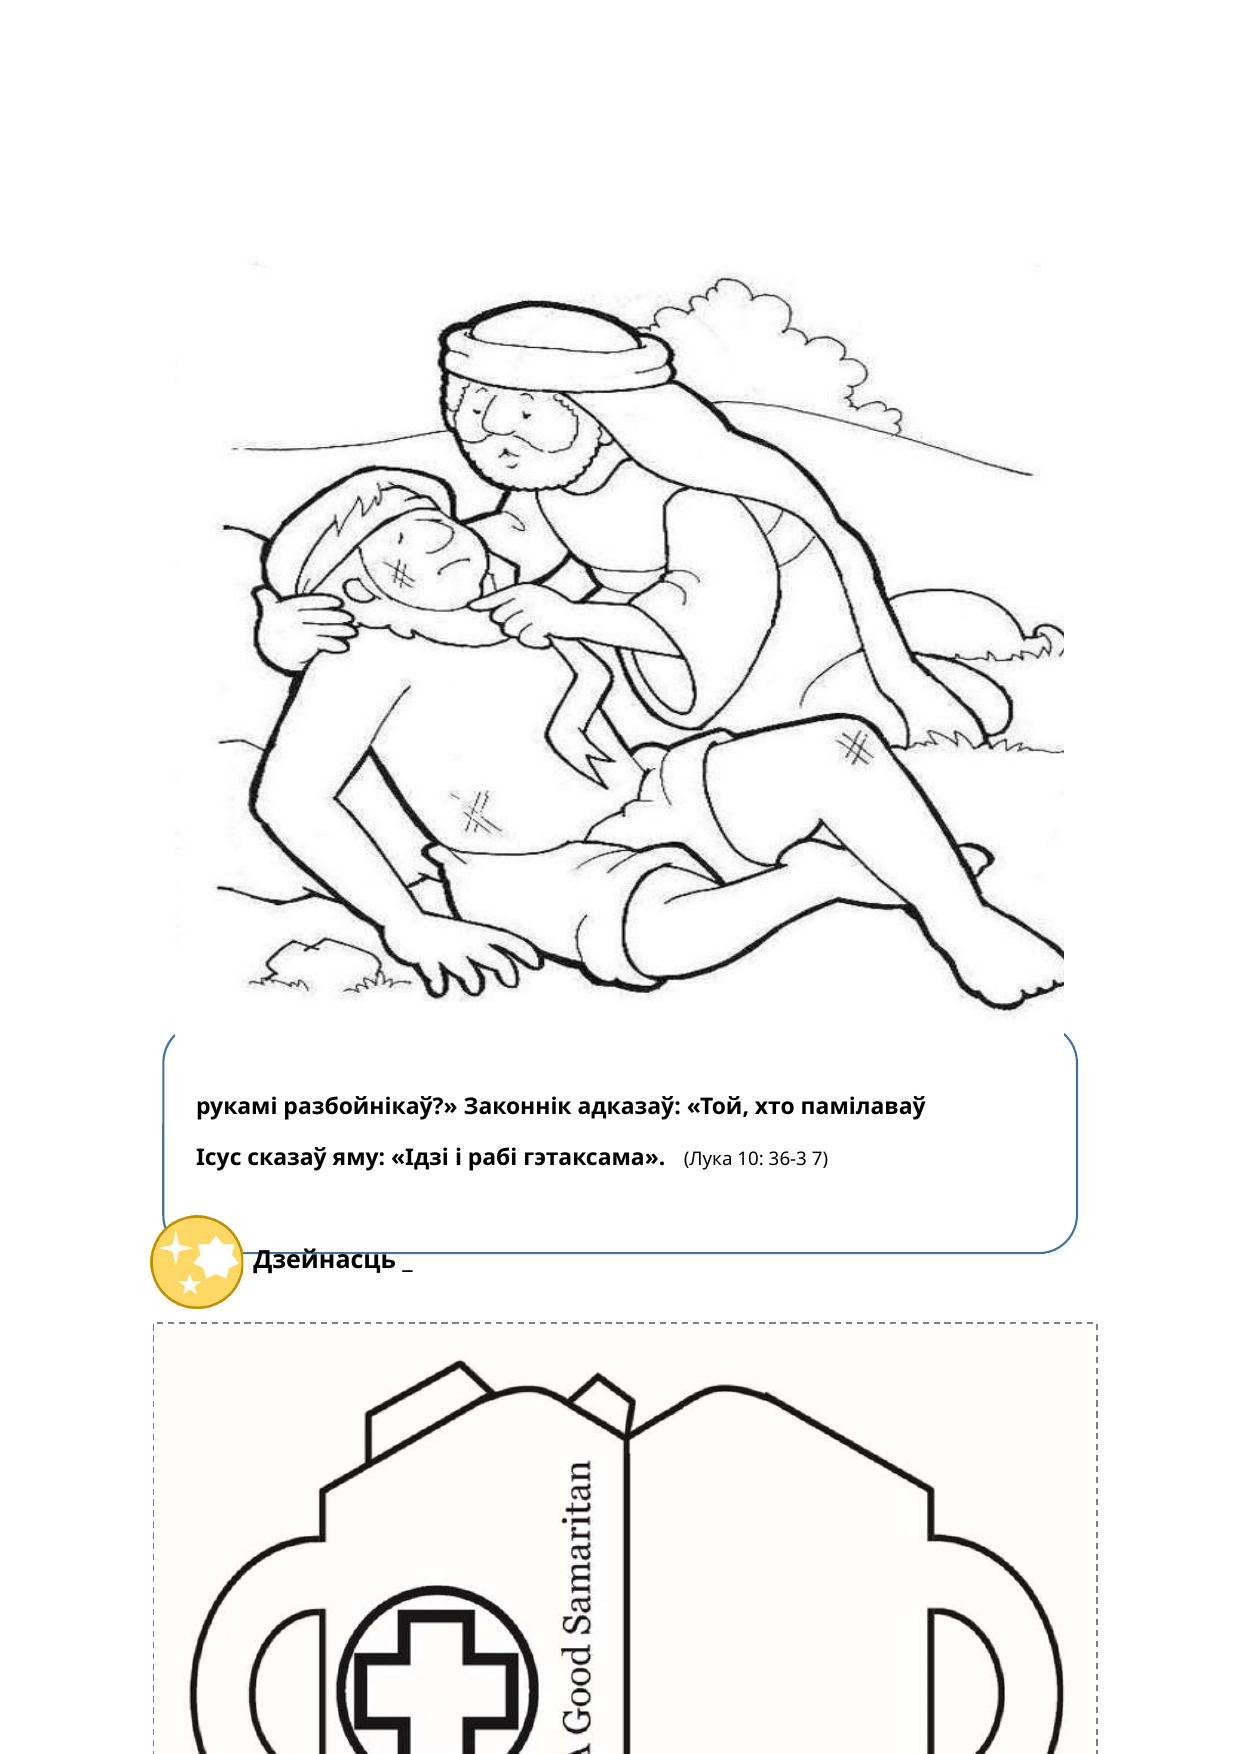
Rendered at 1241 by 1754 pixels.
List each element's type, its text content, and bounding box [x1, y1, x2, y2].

text Ісус сказаў яму: «Ідзі і рабі гэтаксама». (Лука 10: 36-3 7) [150, 1141, 1090, 1172]
picture [156, 1324, 1097, 1754]
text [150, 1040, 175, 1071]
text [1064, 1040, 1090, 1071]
text рукамі разбойнікаў?» Законнік адказаў: «Той, хто памілаваў [150, 1090, 1090, 1121]
text Дзейнасць _ [244, 1241, 1090, 1275]
picture [175, 256, 1064, 1096]
picture [150, 1215, 244, 1309]
